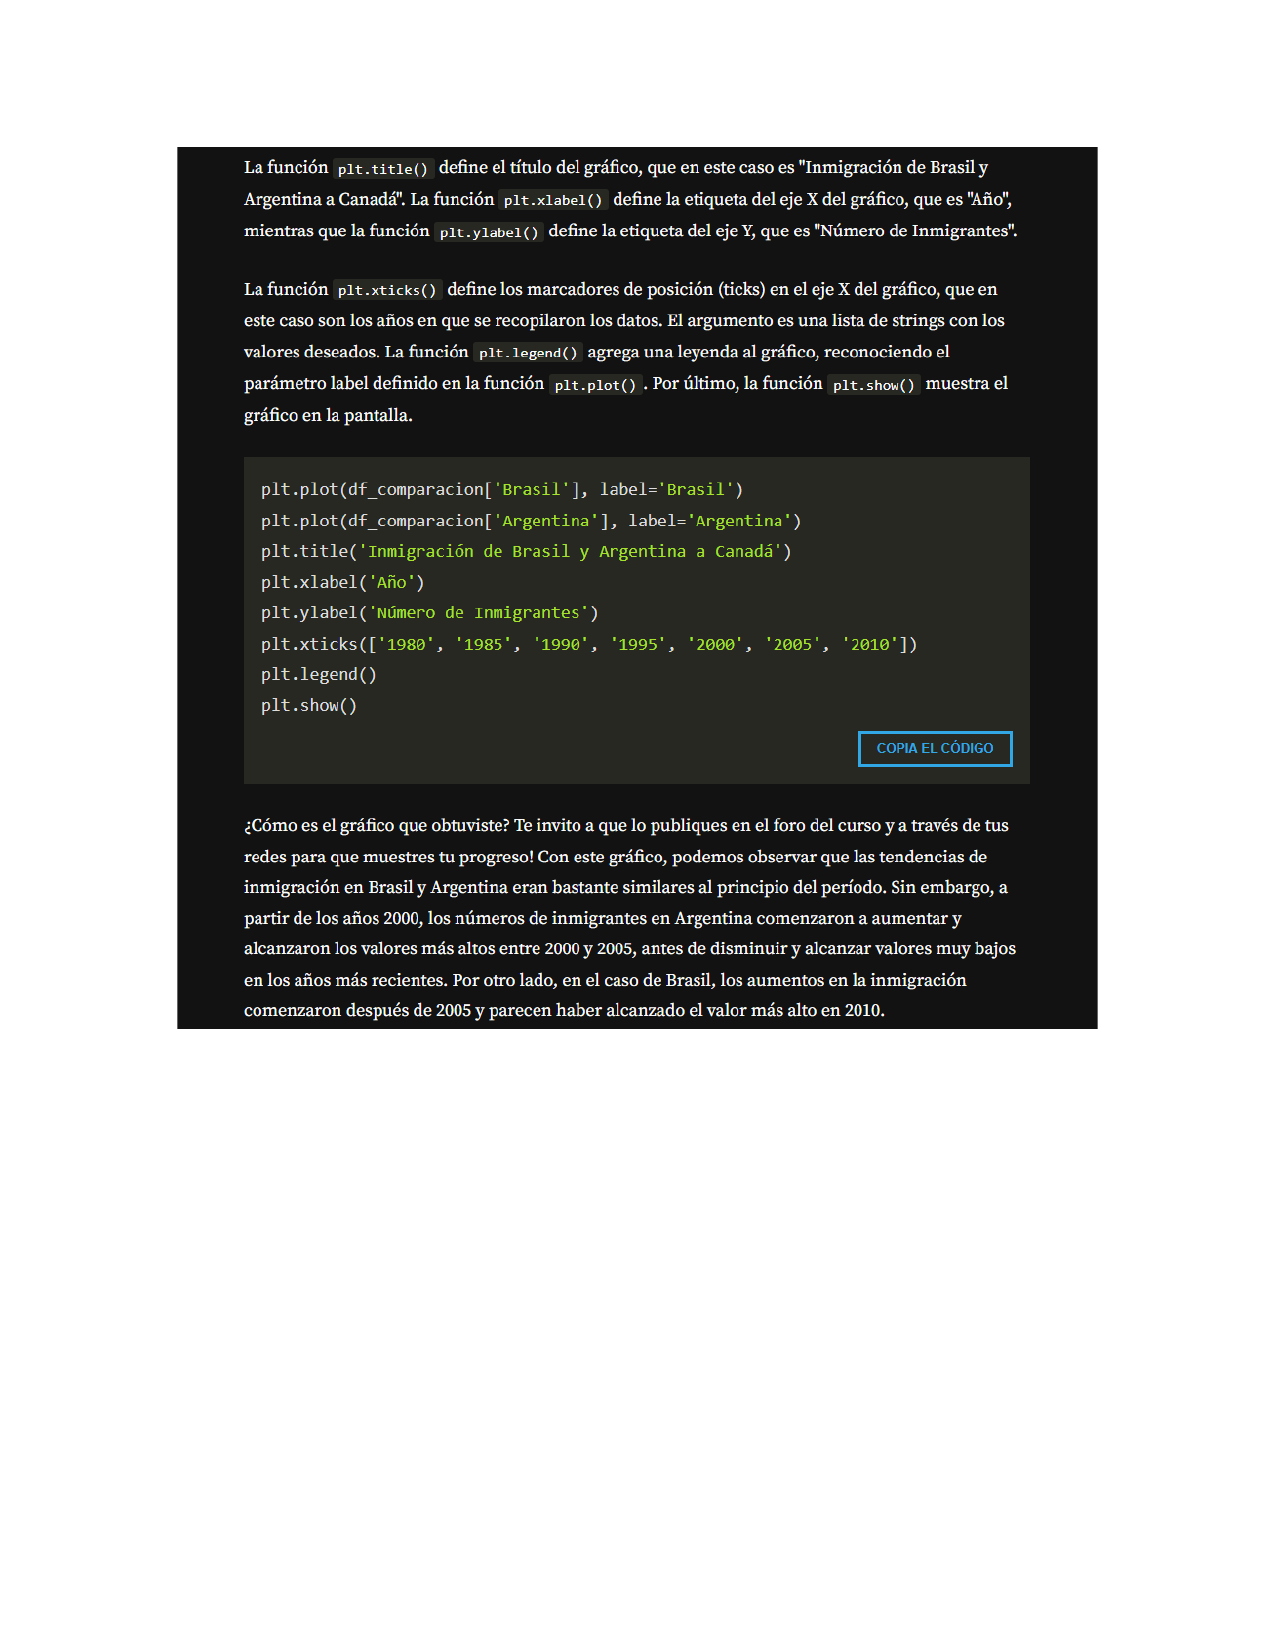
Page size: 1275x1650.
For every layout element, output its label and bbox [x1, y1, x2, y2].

picture [177, 147, 1098, 1029]
